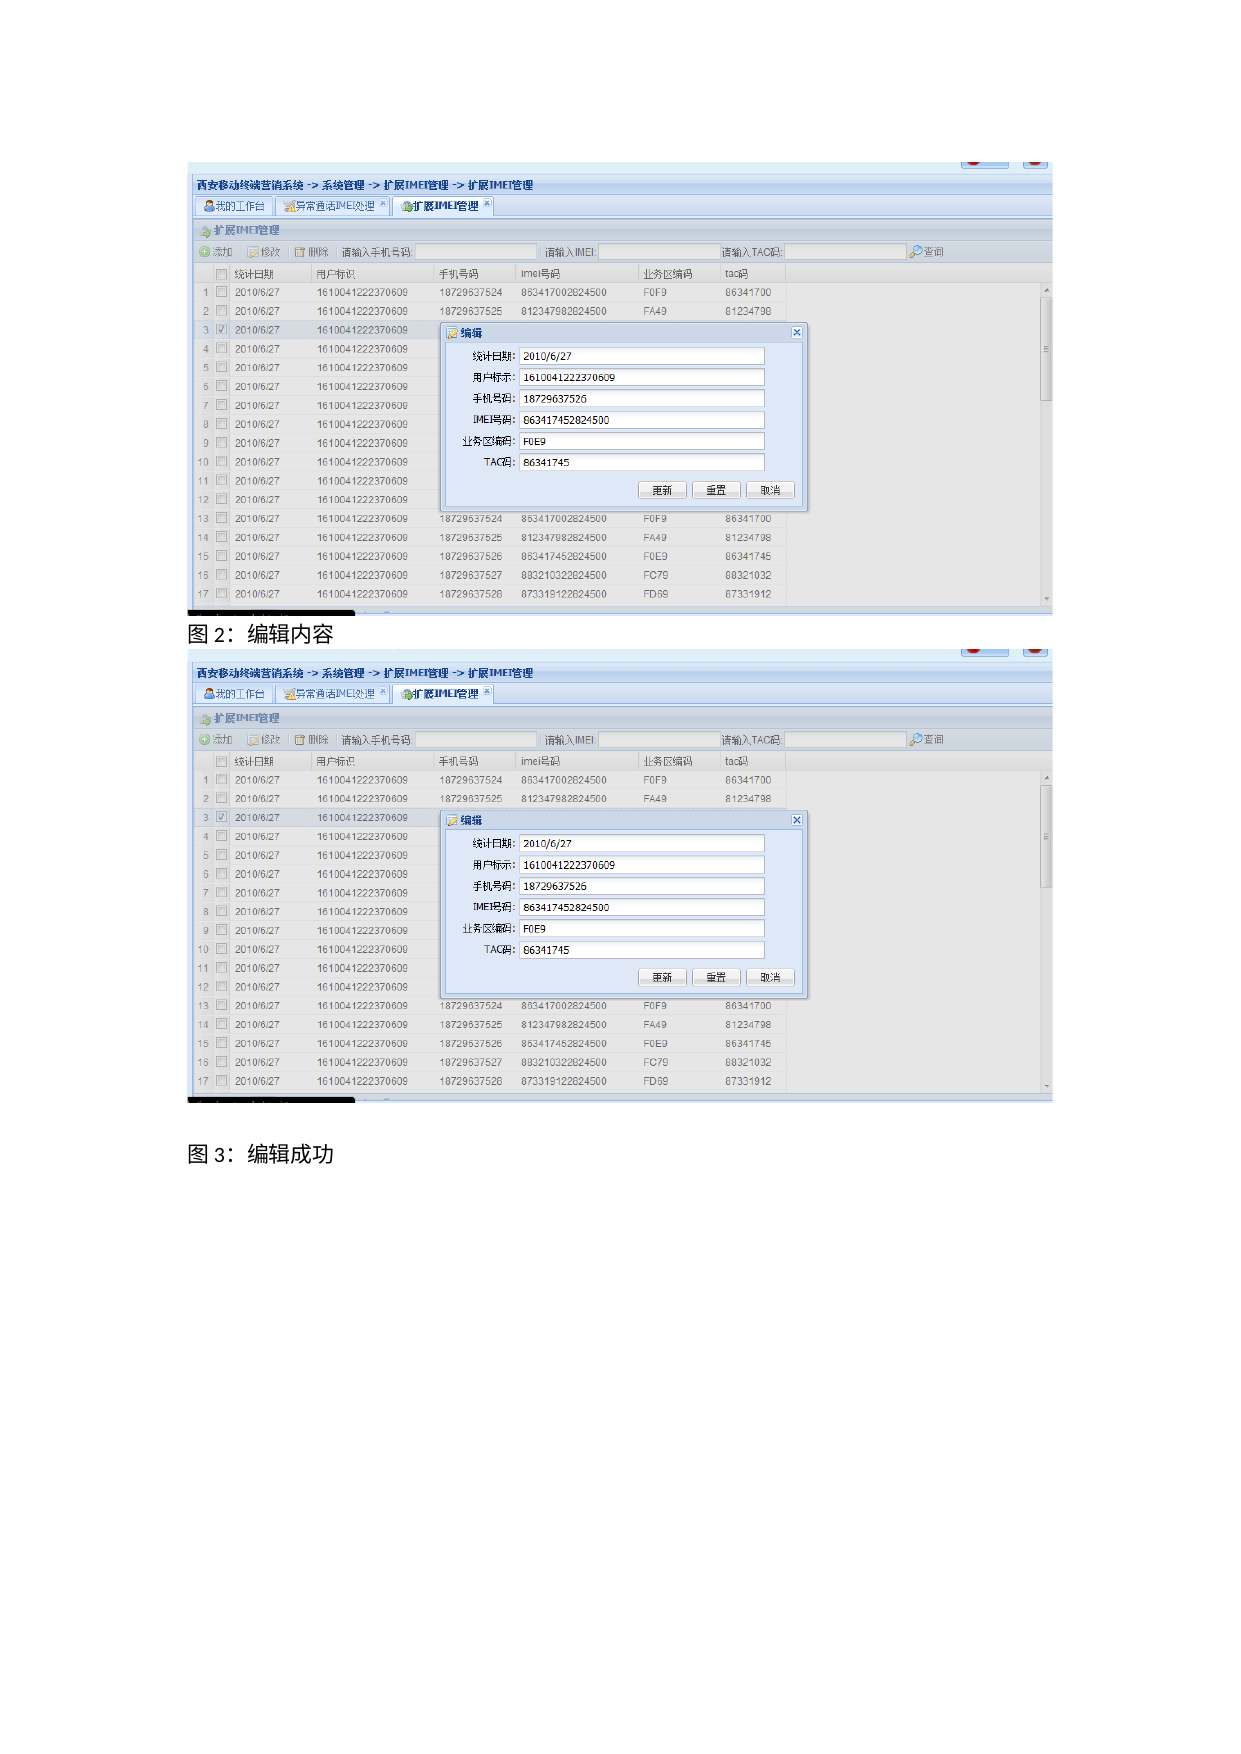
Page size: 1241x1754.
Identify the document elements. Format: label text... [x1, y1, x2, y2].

text 图3：编辑成功 [187, 1137, 1053, 1169]
picture [187, 649, 1053, 1103]
picture [187, 162, 1053, 616]
text 图2：编辑内容 [187, 617, 1053, 649]
